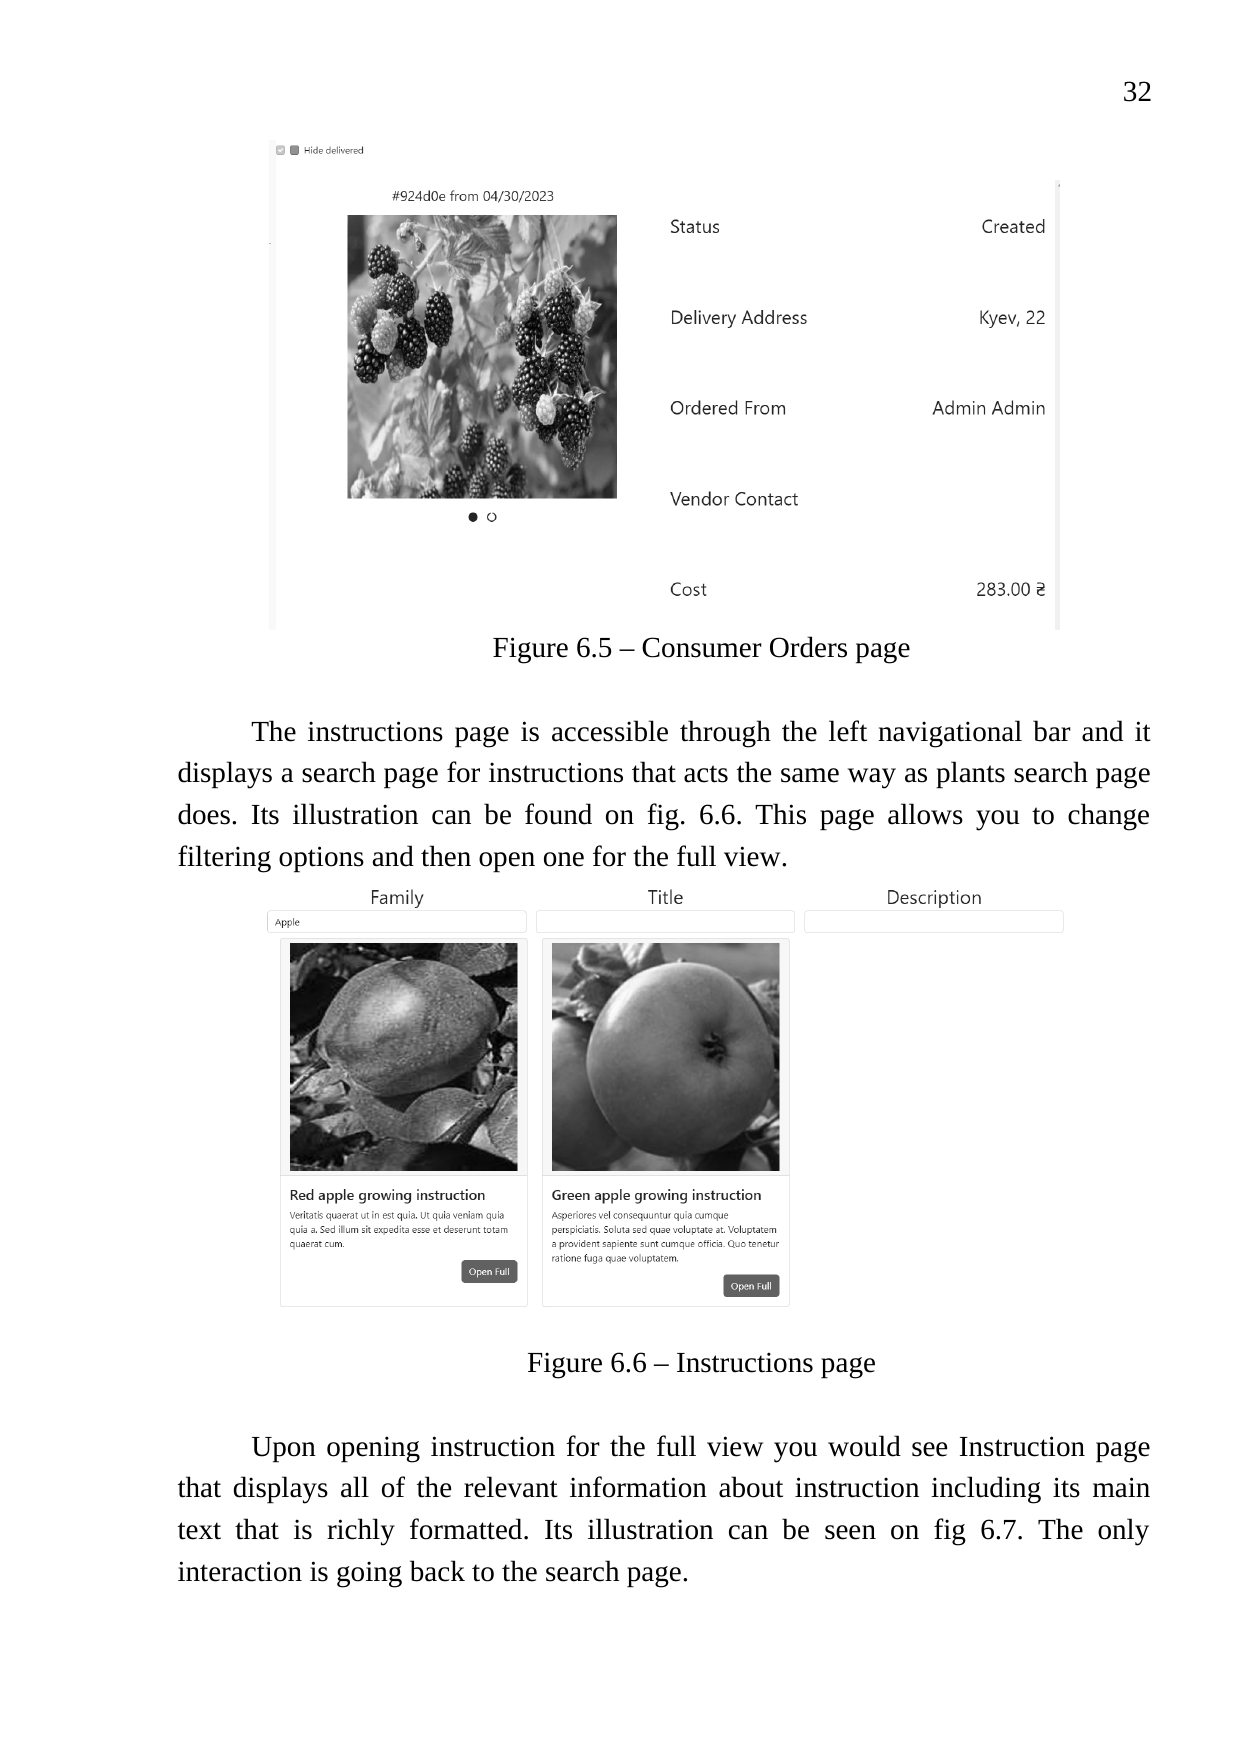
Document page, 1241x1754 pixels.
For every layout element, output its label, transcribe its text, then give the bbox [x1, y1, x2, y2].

text Figure 6.5 – Consumer Orders page [177, 630, 1152, 663]
text The instructions page is accessible through the left navigational bar and it displays a search page for instructions that acts the same way as plants search page does. Its illustration can be found on fig. 6.6. This page allows you to change filtering options and then open one for the full view. [177, 714, 1152, 873]
text Upon opening instruction for the full view you would see Instruction page that displays all of the relevant information about instruction including its main text that is richly formatted. Its illustration can be seen on fig 6.7. The only interaction is going back to the search page. [177, 1429, 1152, 1588]
picture [264, 881, 1065, 1345]
text Figure 6.6 – Instructions page [177, 1345, 1152, 1378]
picture [268, 140, 1060, 630]
